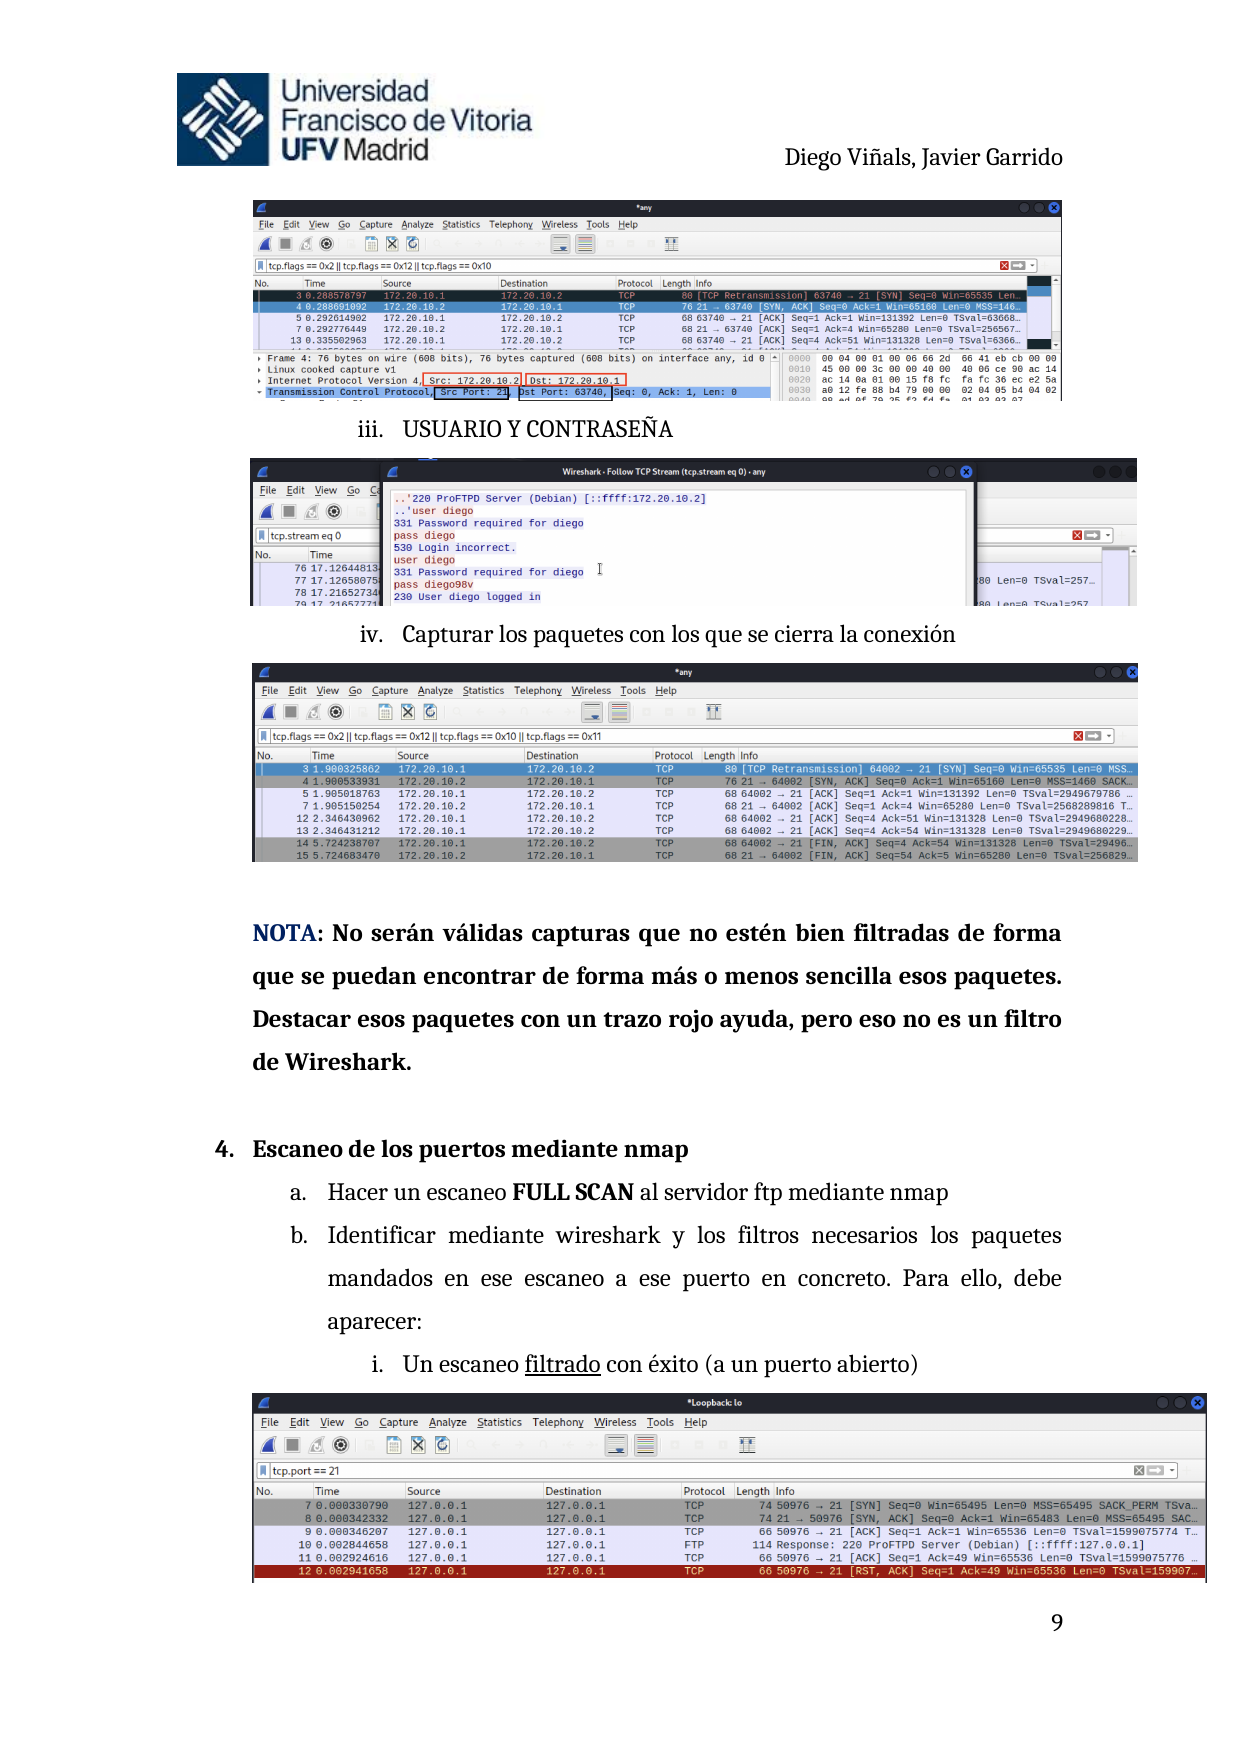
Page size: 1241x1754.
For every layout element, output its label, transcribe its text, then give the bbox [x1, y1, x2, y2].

list Hacer un escaneo FULL SCAN al servidor ftp mediante nmap [290, 1178, 1063, 1206]
list USUARIO Y CONTRASEÑA [383, 415, 1063, 444]
list Escaneo de los puertos mediante nmap [215, 1134, 1063, 1163]
text NOTA: No serán válidas capturas que no estén bien filtradas de forma que se puedan encontrar de forma más o menos sencilla esos paquetes. Destacar esos paquetes con un trazo rojo ayuda, pero eso no es un filtro de Wireshark. [252, 919, 1063, 1077]
picture [253, 200, 1062, 401]
list Un escaneo filtrado con éxito (a un puerto abierto) [383, 1350, 1063, 1379]
list Capturar los paquetes con los que se cierra la conexión [383, 620, 1063, 649]
picture [252, 1393, 1207, 1583]
list Identificar mediante wireshark y los filtros necesarios los paquetes mandados en ese escaneo a ese puerto en concreto. Para ello, debe aparecer: [290, 1221, 1063, 1336]
picture [177, 73, 555, 166]
picture [252, 663, 1138, 862]
picture [250, 458, 1137, 606]
